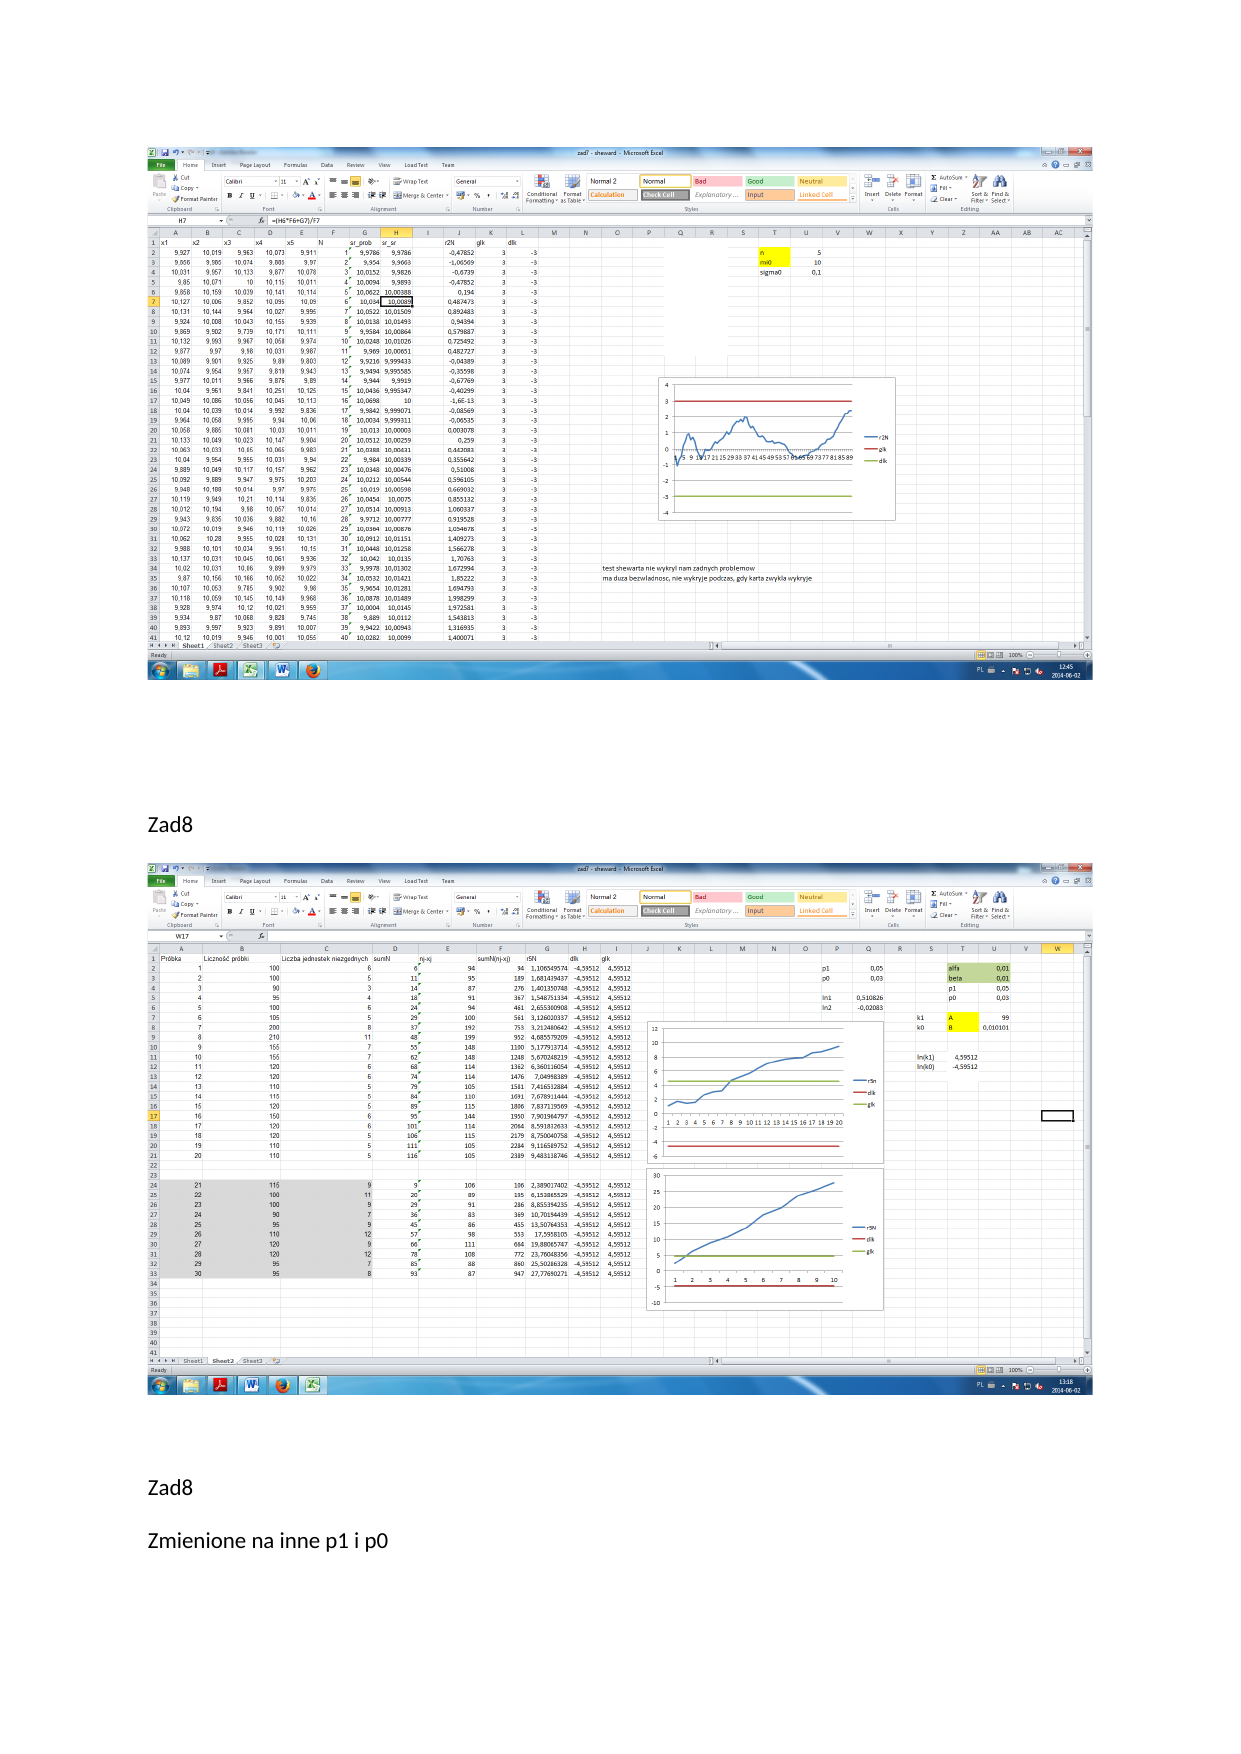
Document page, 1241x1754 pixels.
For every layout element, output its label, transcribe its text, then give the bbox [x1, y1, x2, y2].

text Zad8 [148, 810, 1093, 838]
text Zmienione na inne p1 i p0 [148, 1526, 1093, 1554]
picture [147, 147, 1093, 680]
picture [147, 863, 1093, 1395]
text Zad8 [148, 1473, 1093, 1501]
